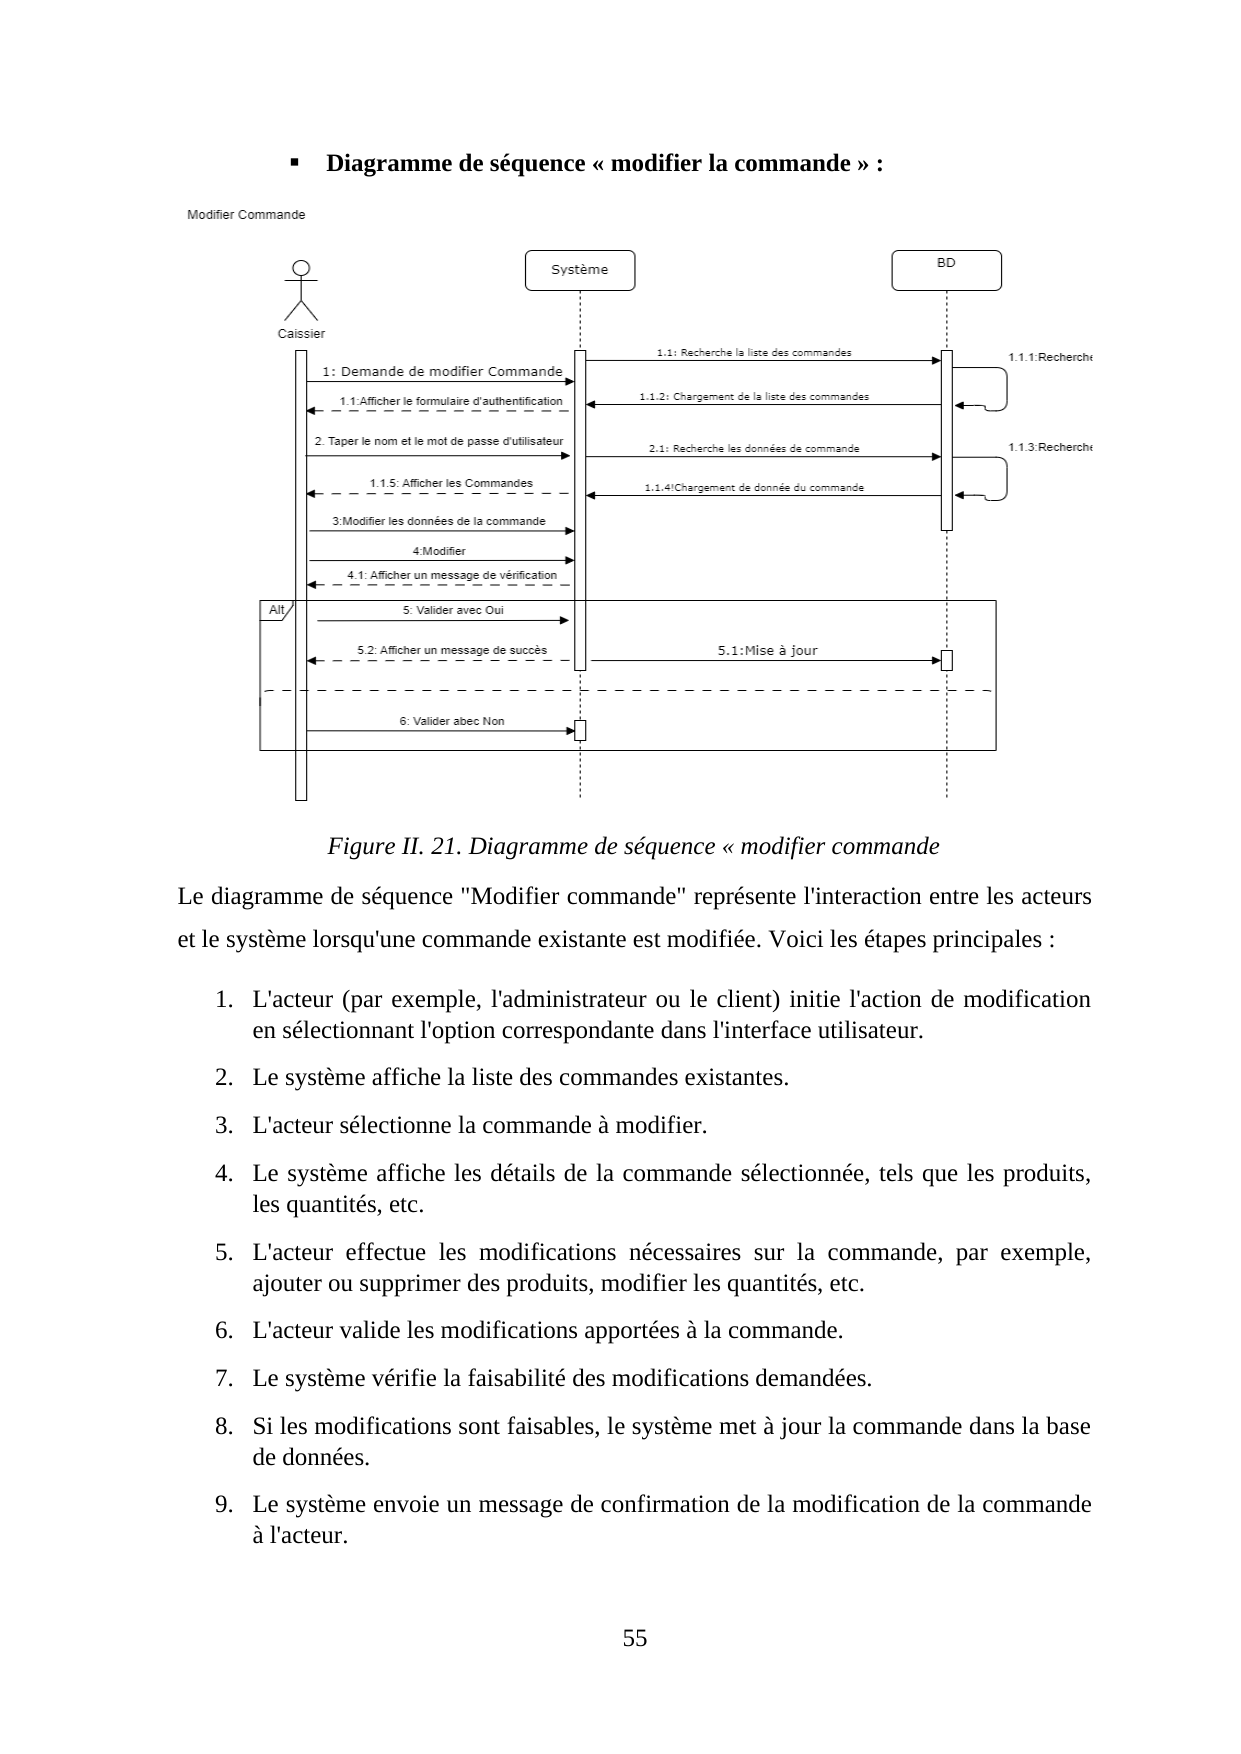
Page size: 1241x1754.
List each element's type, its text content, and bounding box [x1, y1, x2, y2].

list L'acteur sélectionne la commande à modifier. [215, 1110, 1092, 1139]
text Le diagramme de séquence "Modifier commande" représente l'interaction entre les acteurs et le système lorsqu'une commande existante est modifiée. Voici les étapes principales : [177, 881, 1092, 953]
text Figure II. 21. Diagramme de séquence « modifier commande [177, 831, 1092, 860]
subtitle Diagramme de séquence « modifier la commande » : [288, 148, 1092, 176]
list Le système affiche les détails de la commande sélectionnée, tels que les produits, les quantités, etc. [215, 1158, 1092, 1218]
list L'acteur valide les modifications apportées à la commande. [215, 1315, 1092, 1344]
list L'acteur effectue les modifications nécessaires sur la commande, par exemple, ajouter ou supprimer des produits, modifier les quantités, etc. [215, 1237, 1092, 1296]
list Le système envoie un message de confirmation de la modification de la commande à l'acteur. [215, 1489, 1092, 1549]
list L'acteur (par exemple, l'administrateur ou le client) initie l'action de modification en sélectionnant l'option correspondante dans l'interface utilisateur. [215, 984, 1092, 1043]
picture [177, 190, 1093, 801]
list Si les modifications sont faisables, le système met à jour la commande dans la base de données. [215, 1411, 1092, 1471]
list Le système vérifie la faisabilité des modifications demandées. [215, 1363, 1092, 1392]
list Le système affiche la liste des commandes existantes. [215, 1062, 1092, 1091]
